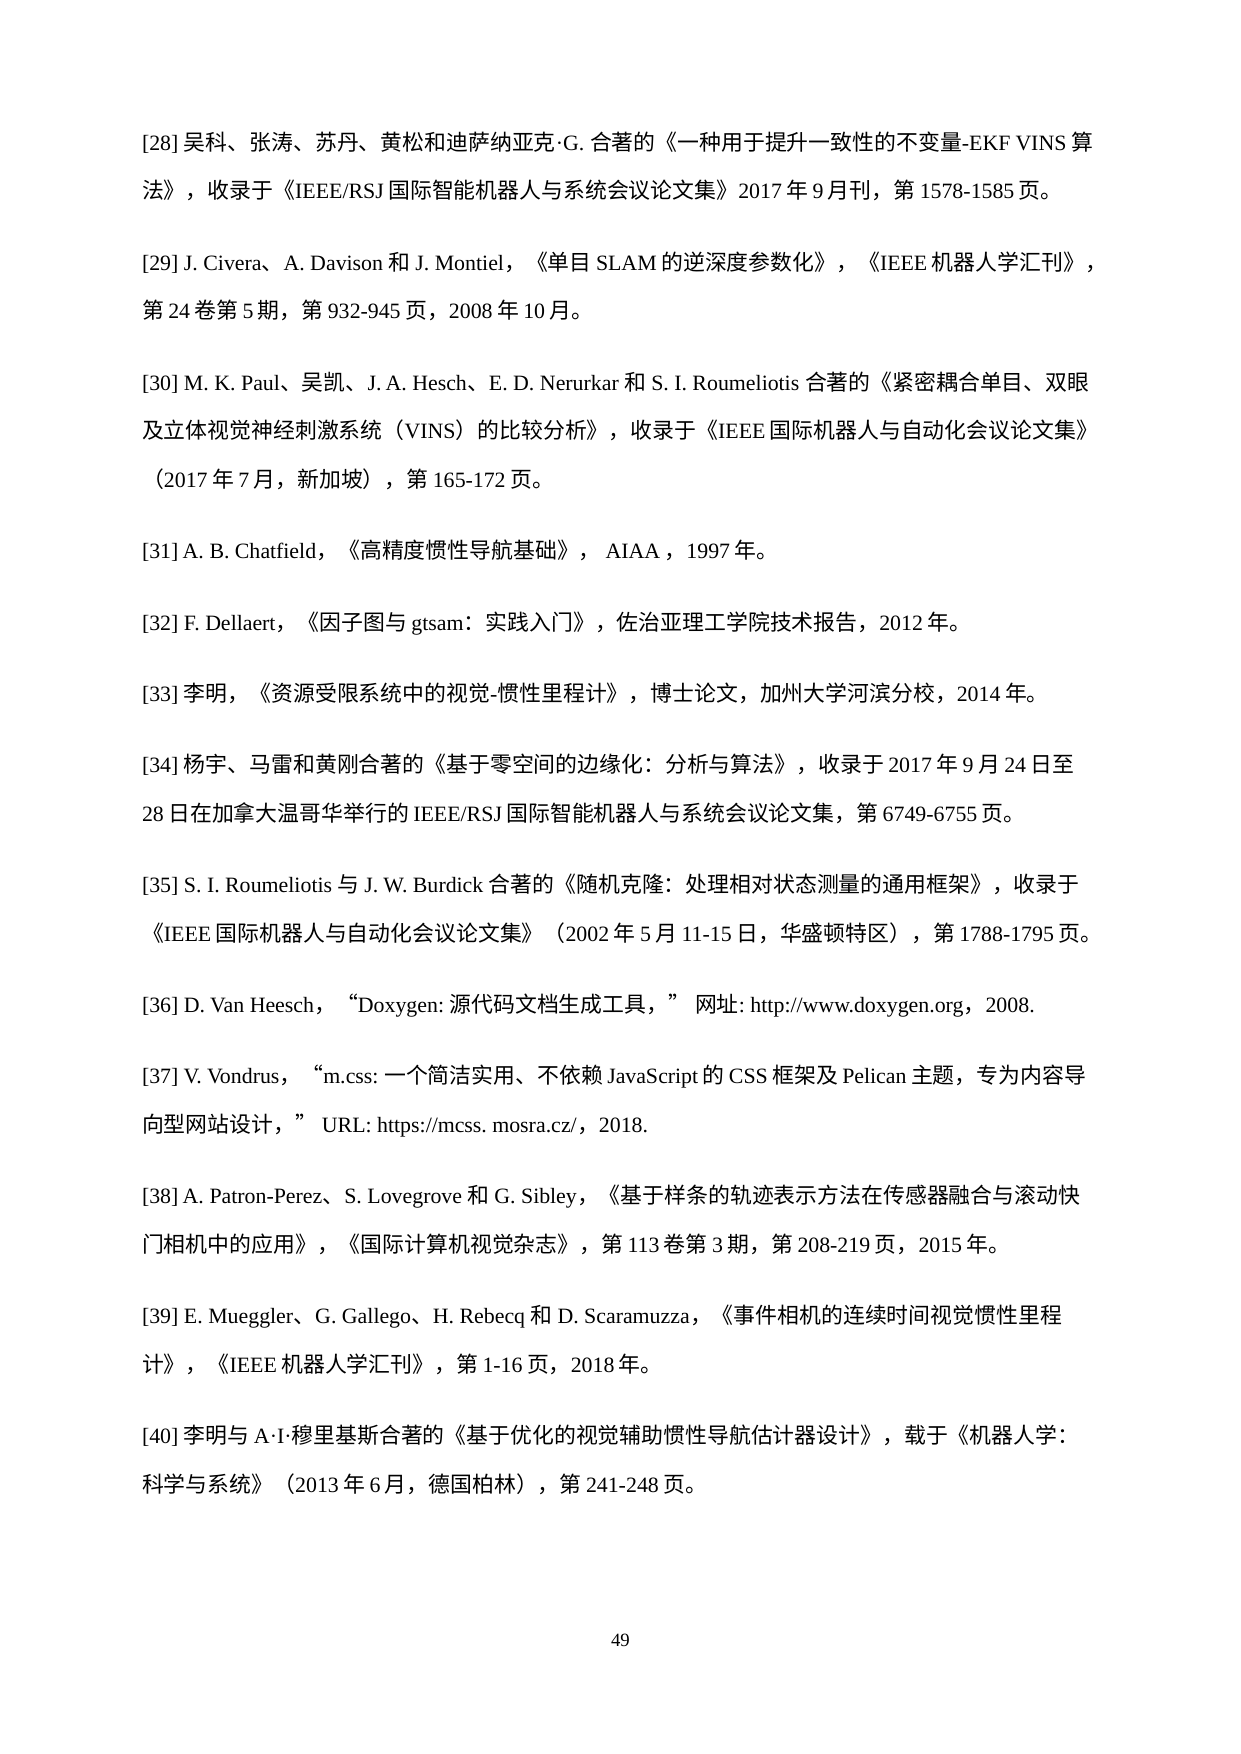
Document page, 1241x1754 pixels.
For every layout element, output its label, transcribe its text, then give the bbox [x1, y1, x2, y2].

text [33] 李明，《资源受限系统中的视觉-惯性里程计》，博士论文，加州大学河滨分校，2014年。 [142, 675, 1098, 708]
text [31] A. B. Chatfield，《高精度惯性导航基础》， AIAA ，1997年。 [142, 533, 1098, 565]
text [39] E. Mueggler、G. Gallego、H. Rebecq 和 D. Scaramuzza，《事件相机的连续时间视觉惯性里程计》，《IEEE机器人学汇刊》，第1-16页，2018年。 [142, 1298, 1098, 1379]
text [35] S. I. Roumeliotis 与 J. W. Burdick 合著的《随机克隆：处理相对状态测量的通用框架》，收录于《IEEE国际机器人与自动化会议论文集》（2002年5月11-15日，华盛顿特区），第1788-1795页。 [142, 867, 1098, 948]
text [34] 杨宇、马雷和黄刚合著的《基于零空间的边缘化：分析与算法》，收录于2017年9月24日至28日在加拿大温哥华举行的IEEE/RSJ国际智能机器人与系统会议论文集，第6749-6755页。 [142, 747, 1098, 828]
text [38] A. Patron-Perez、S. Lovegrove 和 G. Sibley，《基于样条的轨迹表示方法在传感器融合与滚动快门相机中的应用》，《国际计算机视觉杂志》，第113卷第3期，第208-219页，2015年。 [142, 1178, 1098, 1259]
text [32] F. Dellaert，《因子图与gtsam：实践入门》，佐治亚理工学院技术报告，2012年。 [142, 604, 1098, 637]
text [30] M. K. Paul、吴凯、J. A. Hesch、E. D. Nerurkar 和 S. I. Roumeliotis 合著的《紧密耦合单目、双眼及立体视觉神经刺激系统（VINS）的比较分析》，收录于《IEEE国际机器人与自动化会议论文集》（2017年7月，新加坡），第165-172页。 [142, 364, 1098, 494]
text [28] 吴科、张涛、苏丹、黄松和迪萨纳亚克·G. 合著的《一种用于提升一致性的不变量-EKF VINS算法》，收录于《IEEE/RSJ国际智能机器人与系统会议论文集》2017年9月刊，第1578-1585页。 [142, 124, 1098, 205]
text [36] D. Van Heesch，“Doxygen: 源代码文档生成工具，” 网址: http://www.doxygen.org，2008. [142, 987, 1098, 1019]
text [40] 李明与A·I·穆里基斯合著的《基于优化的视觉辅助惯性导航估计器设计》，载于《机器人学：科学与系统》（2013年6月，德国柏林），第241-248页。 [142, 1418, 1098, 1499]
text [37] V. Vondrus，“m.css: 一个简洁实用、不依赖JavaScript的CSS框架及Pelican主题，专为内容导向型网站设计，” URL: https://mcss. mosra.cz/，2018. [142, 1058, 1098, 1139]
text [29] J. Civera、A. Davison 和 J. Montiel，《单目SLAM的逆深度参数化》，《IEEE机器人学汇刊》，第24卷第5期，第932-945页，2008年10月。 [142, 244, 1098, 325]
